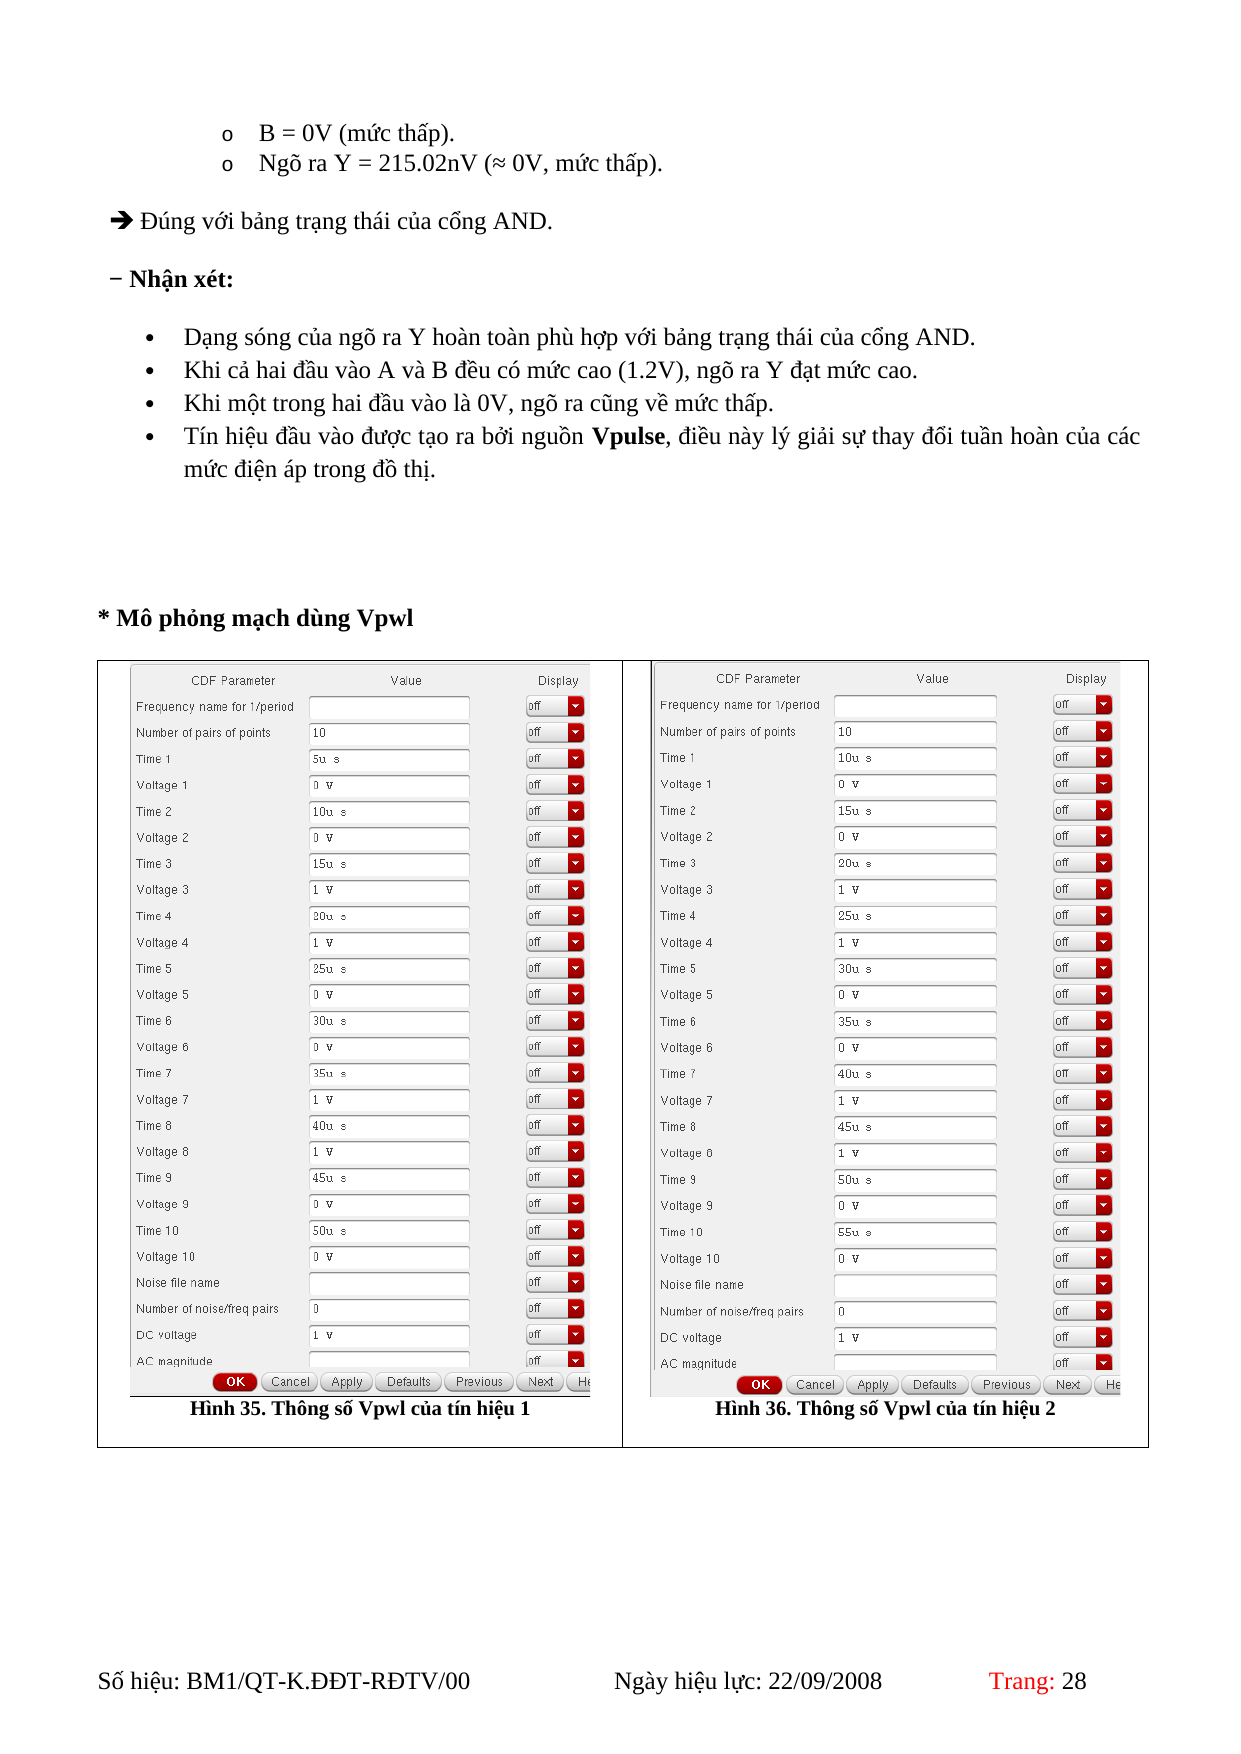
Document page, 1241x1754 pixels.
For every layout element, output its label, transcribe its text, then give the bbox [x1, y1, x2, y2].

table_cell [98, 118, 1153, 545]
text * Mô phỏng mạch dùng Vpwl [97, 603, 1149, 632]
picture [130, 661, 590, 1397]
table_header Hình 36. Thông số Vpwl của tín hiệu 2 [623, 661, 1148, 1447]
picture [650, 661, 1121, 1397]
table_header Hình 35. Thông số Vpwl của tín hiệu 1 [98, 661, 622, 1447]
